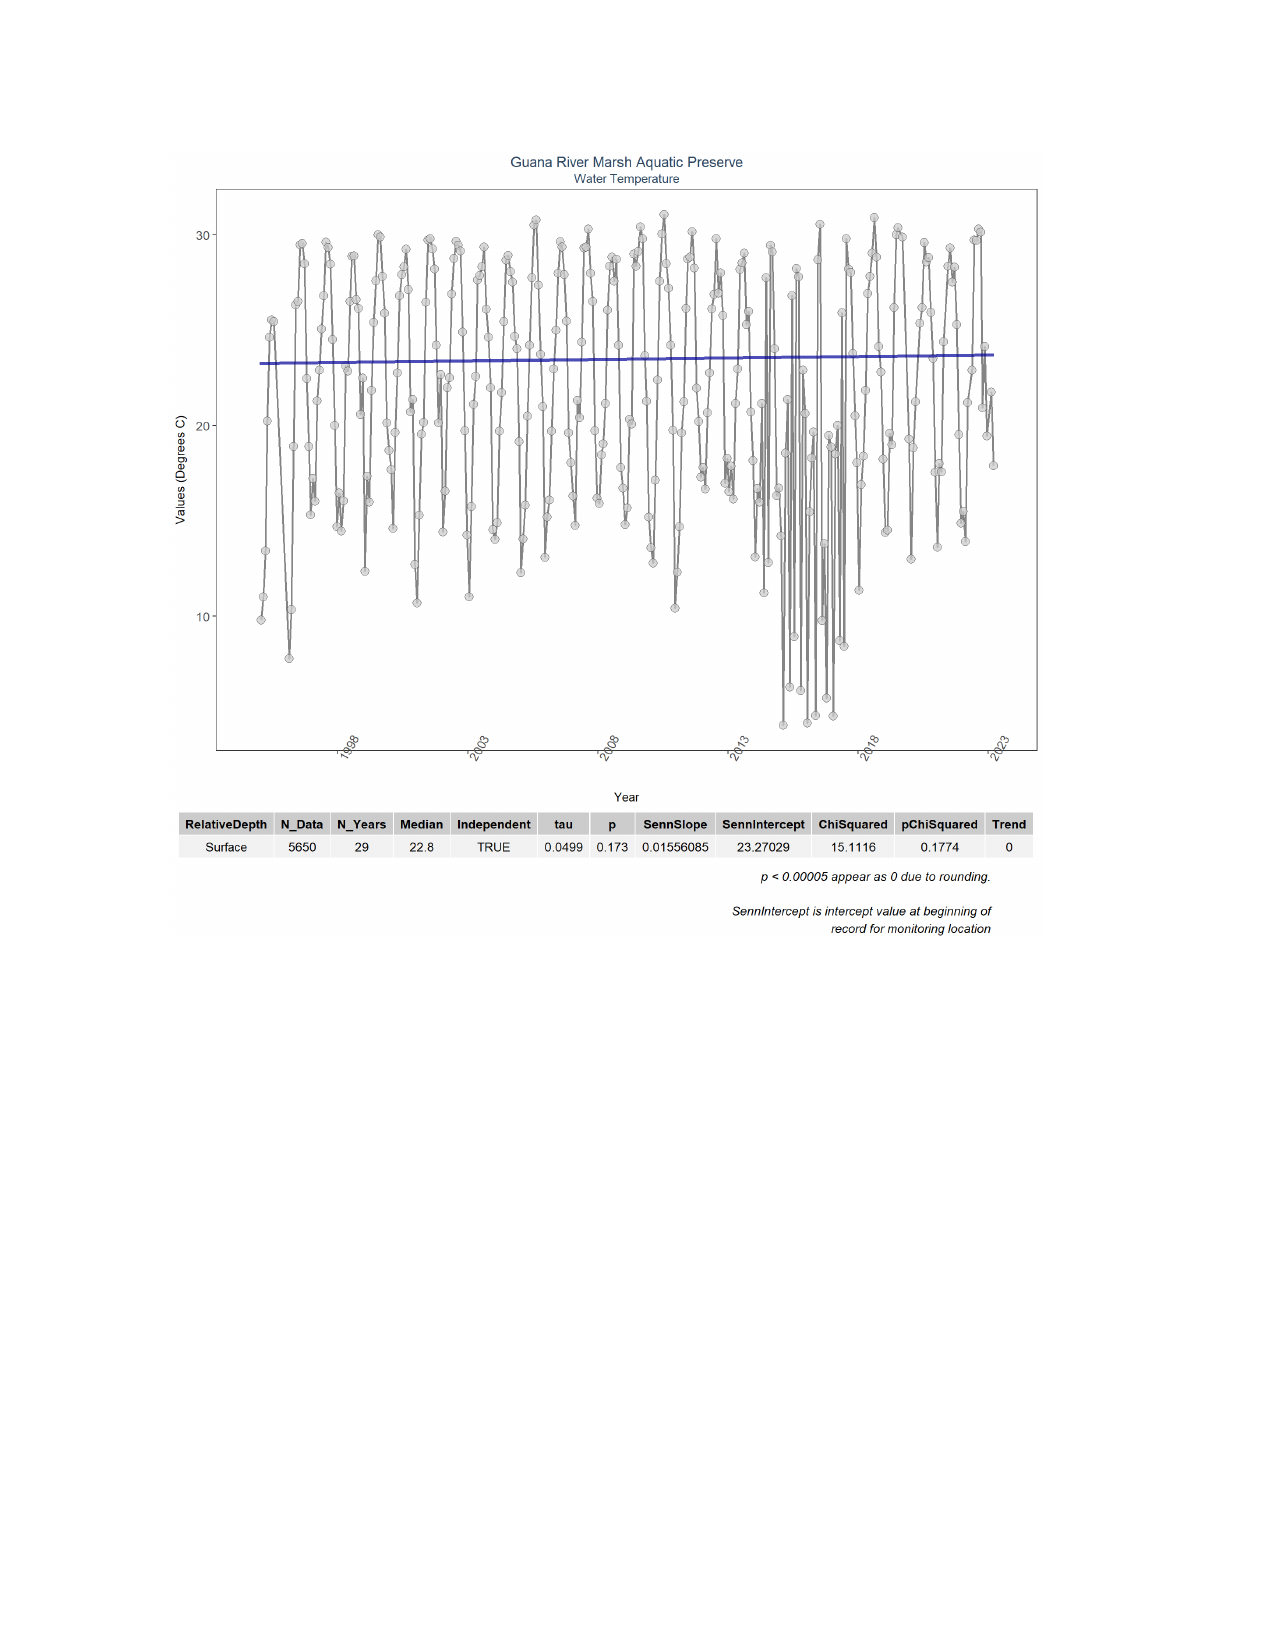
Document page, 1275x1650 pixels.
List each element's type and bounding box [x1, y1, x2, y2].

picture [168, 150, 1044, 938]
